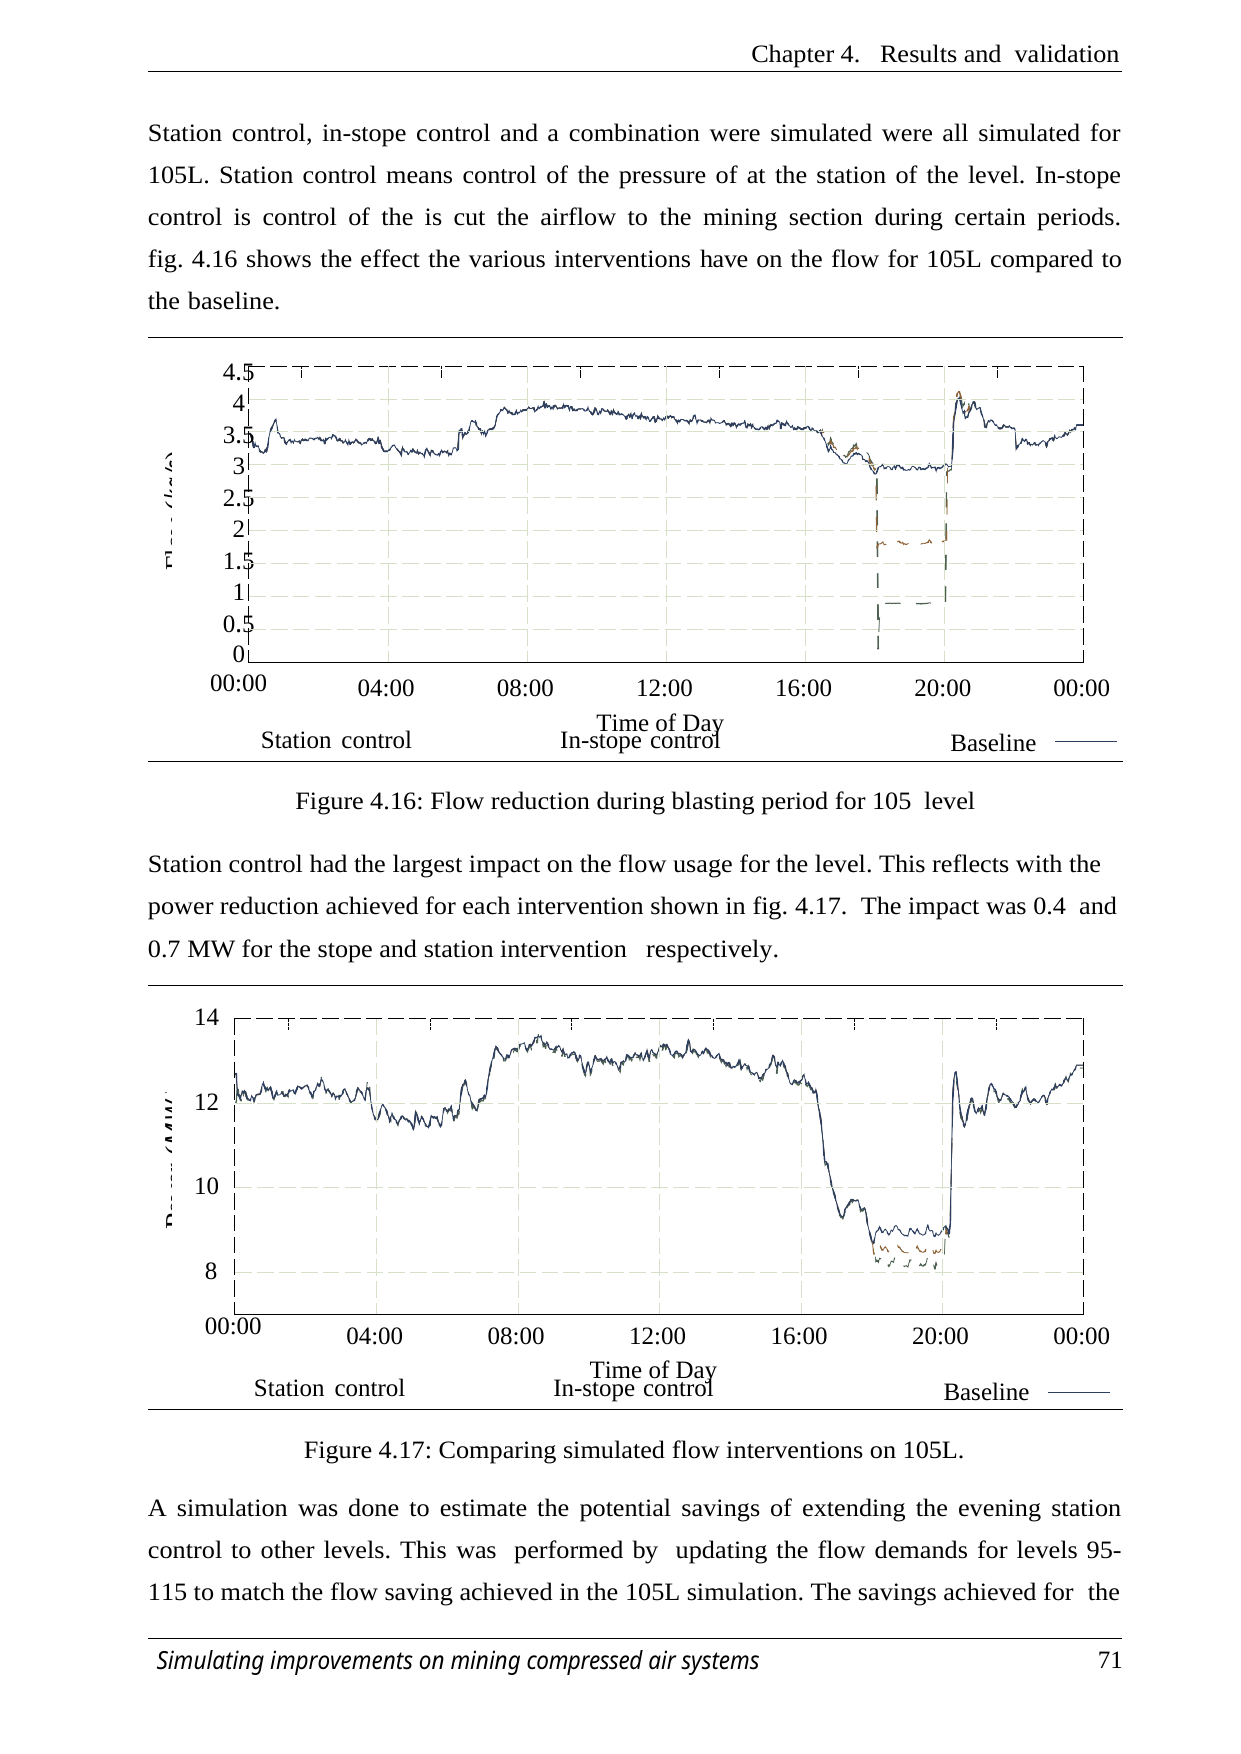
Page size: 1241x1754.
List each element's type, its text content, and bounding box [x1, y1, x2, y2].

table_cell [805, 399, 944, 431]
table_cell [666, 530, 805, 563]
table_cell [944, 497, 1083, 530]
table_cell [666, 497, 805, 530]
table_cell [805, 629, 944, 662]
table_cell [249, 563, 388, 596]
table_cell [235, 1187, 376, 1272]
table_cell [666, 399, 805, 431]
table_cell [527, 563, 666, 596]
table_cell [801, 1187, 942, 1272]
table_cell [666, 563, 805, 596]
table_cell [235, 1103, 376, 1187]
table_cell [388, 629, 527, 662]
table_cell [666, 596, 805, 629]
text Figure 4.17: Comparing simulated flow interventions on 105L. [303, 1435, 1240, 1463]
table_cell [518, 1272, 659, 1314]
table_cell [388, 497, 527, 530]
table_cell [659, 1103, 801, 1187]
table_cell [942, 1272, 1083, 1314]
table_header [942, 1018, 1083, 1102]
table_cell [388, 530, 527, 563]
table_cell [944, 629, 1083, 662]
table_cell [518, 1187, 659, 1272]
table_cell [388, 399, 527, 431]
table_header [666, 366, 805, 398]
table_cell [376, 1103, 518, 1187]
table_cell [388, 596, 527, 629]
table_header [249, 366, 388, 398]
table_cell [249, 399, 388, 431]
table_cell [801, 1272, 942, 1314]
table_cell [527, 464, 666, 497]
text Station control had the largest impact on the flow usage for the level. This reflects with the power reduction achieved for each intervention shown in fig. 4.17. The impact was 0.4 and [148, 849, 1122, 920]
table_cell [666, 629, 805, 662]
table_cell [518, 1103, 659, 1187]
text A simulation was done to estimate the potential savings of extending the evening station control to other levels. This was performed by updating the flow demands for levels 95- 115 to match the flow saving achieved in the 105L simulation. The savings achieved for the [148, 1493, 1122, 1606]
table_cell [527, 596, 666, 629]
table_cell [388, 563, 527, 596]
table_cell [805, 563, 944, 596]
table_cell [801, 1103, 942, 1187]
table_header [527, 366, 666, 398]
table_cell [235, 1272, 376, 1314]
picture [234, 1100, 1084, 1105]
table_header [376, 1018, 518, 1102]
table_header [944, 366, 1083, 398]
table_header [801, 1018, 942, 1102]
table_cell [942, 1187, 1083, 1272]
table_cell [249, 629, 388, 662]
table_cell [805, 431, 944, 464]
text 0.7 MW for the stope and station intervention respectively. [148, 934, 1240, 962]
table_cell [376, 1187, 518, 1272]
text Station control, in-stope control and a combination were simulated were all simulated for 105L. Station control means control of the pressure of at the station of the level. In-stope control is control of the is cut the airflow to the mining section during certain periods. fig. 4.16 shows the effect the various interventions have on the flow for 105L compared to the baseline. [148, 118, 1122, 315]
table_cell [527, 497, 666, 530]
table_cell [944, 563, 1083, 596]
table_cell [659, 1272, 801, 1314]
table_cell [942, 1103, 1083, 1187]
table_cell [249, 431, 388, 464]
table_cell [388, 464, 527, 497]
text Figure 4.16: Flow reduction during blasting period for 105 level [137, 786, 1133, 815]
table_cell [659, 1187, 801, 1272]
table_cell [249, 530, 388, 563]
table_cell [805, 596, 944, 629]
table_cell [944, 596, 1083, 629]
table_header [388, 366, 527, 398]
table_cell [805, 530, 944, 563]
table_cell [249, 464, 388, 497]
table_cell [376, 1272, 518, 1314]
table_header [805, 366, 944, 398]
table_cell [944, 530, 1083, 563]
table_cell [527, 431, 666, 464]
table_cell [944, 431, 1083, 464]
table_cell [249, 596, 388, 629]
table_cell [944, 464, 1083, 497]
table_cell [944, 399, 1083, 431]
table_cell [249, 497, 388, 530]
table_cell [805, 464, 944, 497]
table_cell [805, 497, 944, 530]
table_cell [666, 464, 805, 497]
table_cell [666, 431, 805, 464]
table_cell [527, 629, 666, 662]
table_cell [527, 530, 666, 563]
table_cell [388, 431, 527, 464]
table_header [518, 1018, 659, 1102]
table_header [659, 1018, 801, 1102]
table_header [235, 1018, 376, 1102]
table_cell [527, 399, 666, 431]
